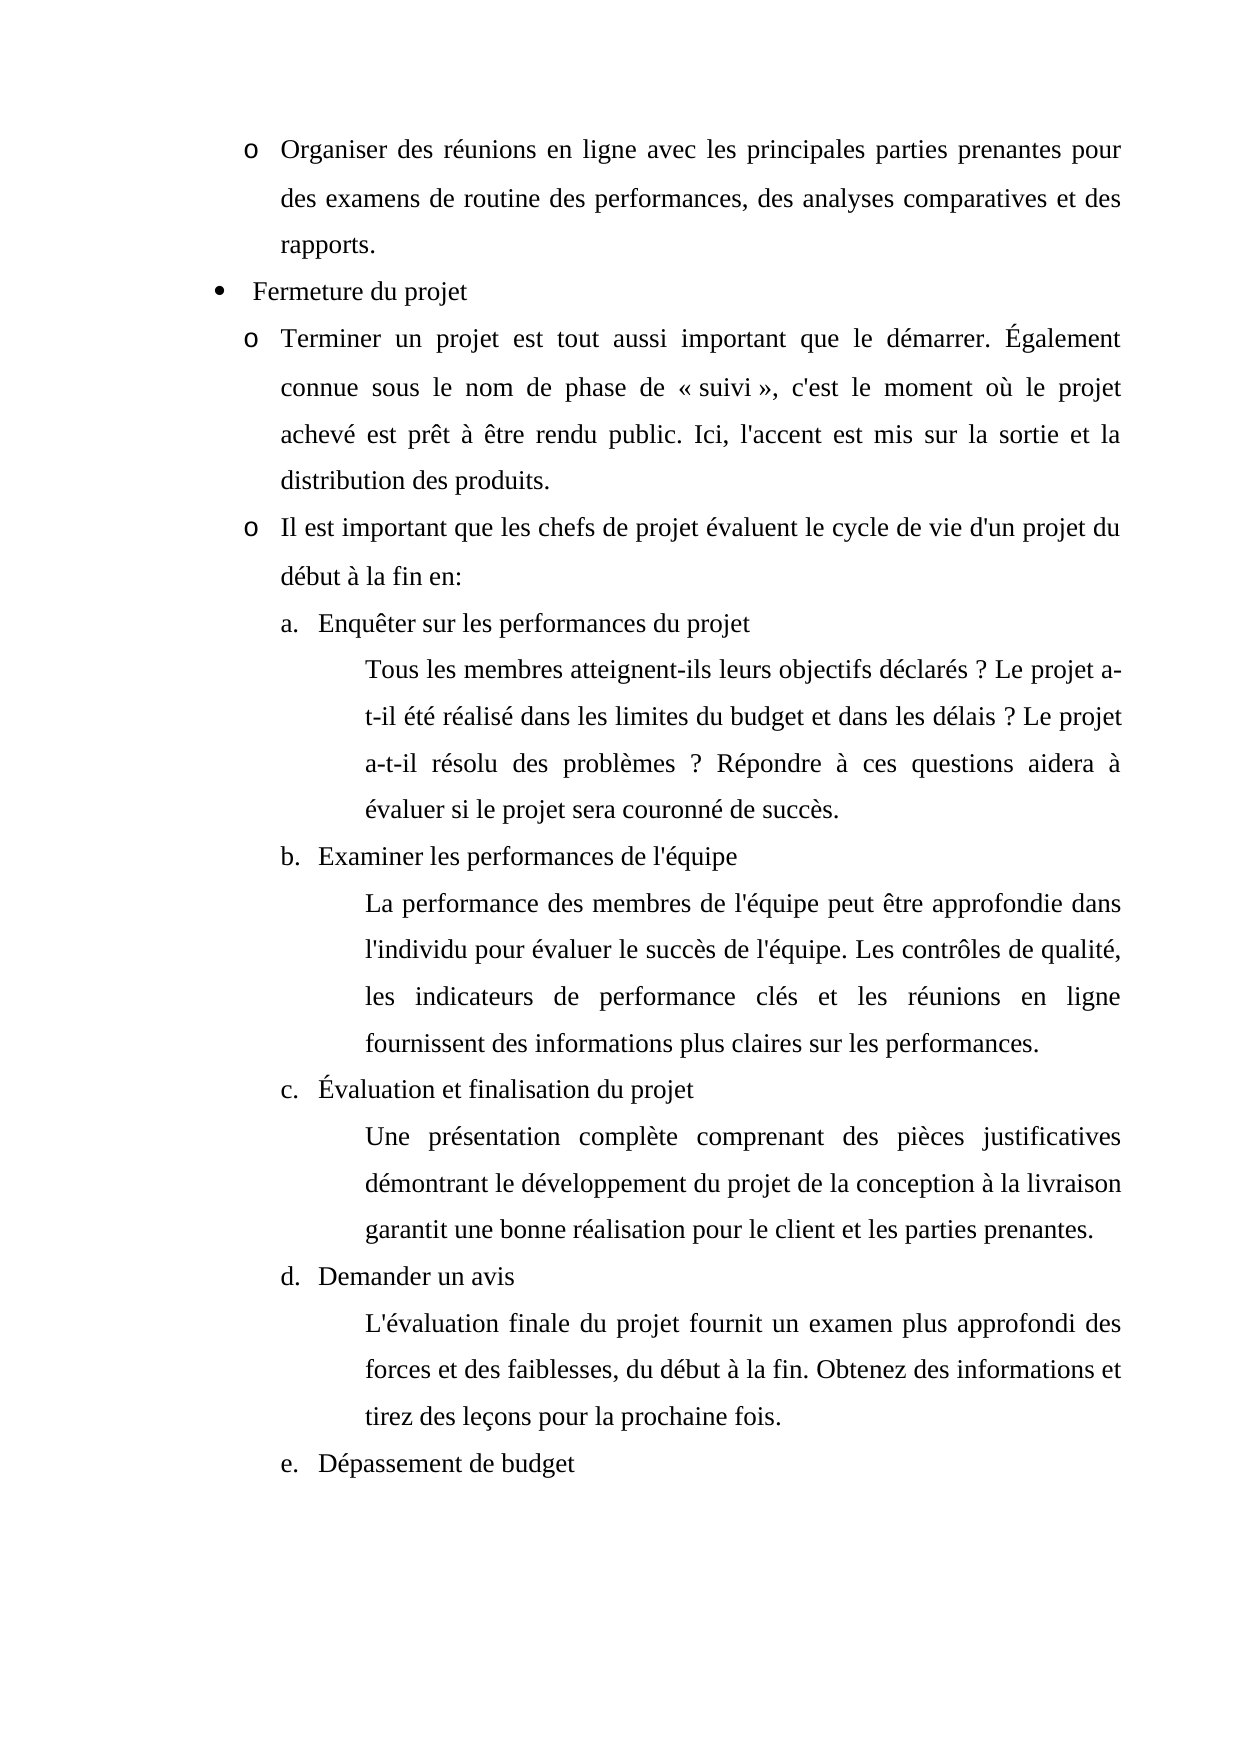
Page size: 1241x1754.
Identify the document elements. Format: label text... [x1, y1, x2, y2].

list Enquêter sur les performances du projet [280, 607, 1122, 638]
list Une présentation complète comprenant des pièces justificatives démontrant le développement du projet de la conception à la livraison garantit une bonne réalisation pour le client et les parties prenantes. [365, 1120, 1122, 1244]
list Fermeture du projet [215, 275, 1122, 306]
list Tous les membres atteignent-ils leurs objectifs déclarés ? Le projet a-t-il été réalisé dans les limites du budget et dans les délais ? Le projet a-t-il résolu des problèmes ? Répondre à ces questions aidera à évaluer si le projet sera couronné de succès. [365, 653, 1122, 824]
list Terminer un projet est tout aussi important que le démarrer. Également connue sous le nom de phase de « suivi », c'est le moment où le projet achevé est prêt à être rendu public. Ici, l'accent est mis sur la sortie et la distribution des produits. [243, 322, 1122, 496]
list Dépassement de budget [280, 1447, 1122, 1478]
list La performance des membres de l'équipe peut être approfondie dans l'individu pour évaluer le succès de l'équipe. Les contrôles de qualité, les indicateurs de performance clés et les réunions en ligne fournissent des informations plus claires sur les performances. [365, 887, 1122, 1058]
list Demander un avis [280, 1260, 1122, 1291]
list Examiner les performances de l'équipe [280, 840, 1122, 871]
list Il est important que les chefs de projet évaluent le cycle de vie d'un projet du début à la fin en: [243, 511, 1122, 591]
list Évaluation et finalisation du projet [280, 1073, 1122, 1104]
list L'évaluation finale du projet fournit un examen plus approfondi des forces et des faiblesses, du début à la fin. Obtenez des informations et tirez des leçons pour la prochaine fois. [365, 1307, 1122, 1431]
list Organiser des réunions en ligne avec les principales parties prenantes pour des examens de routine des performances, des analyses comparatives et des rapports. [243, 133, 1122, 260]
